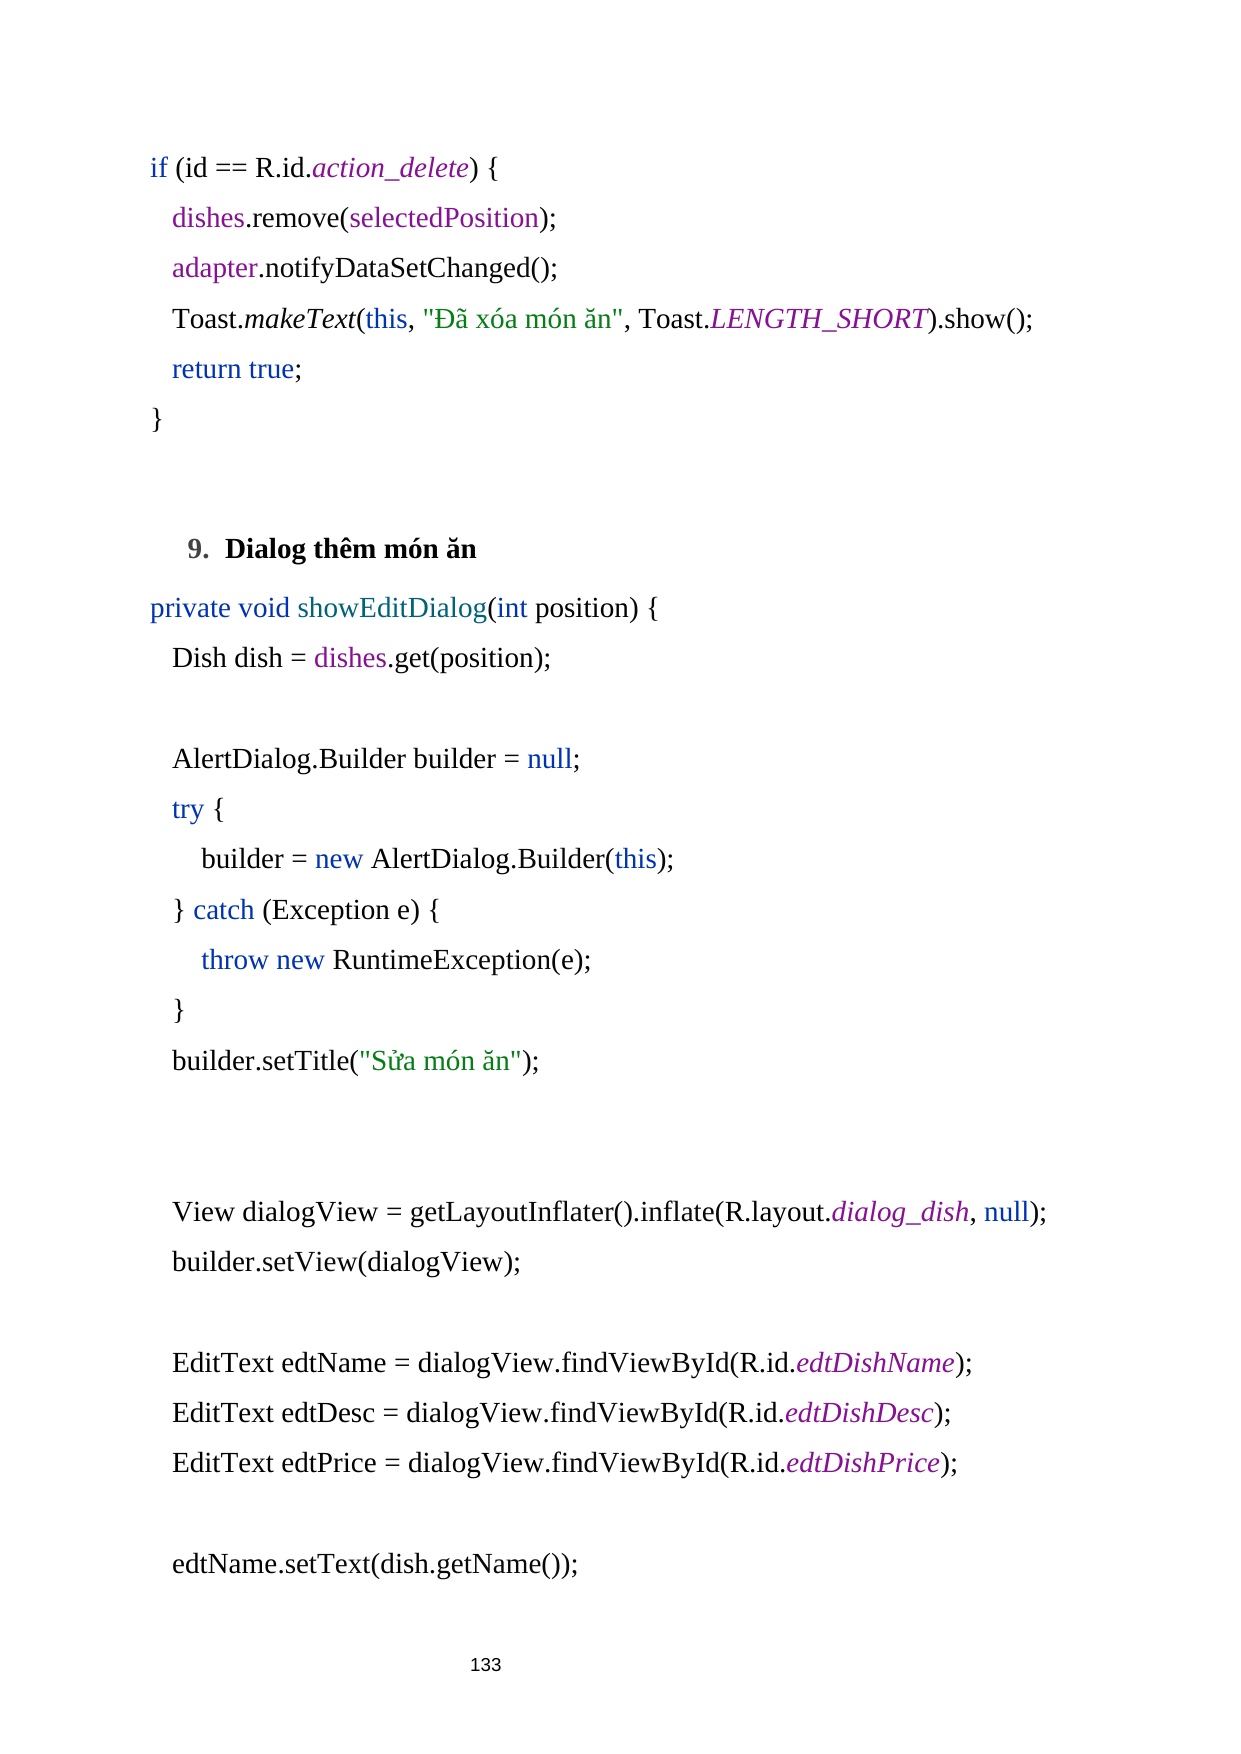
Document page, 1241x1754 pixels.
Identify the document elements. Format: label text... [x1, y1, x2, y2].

text throw new RuntimeException(e); [150, 942, 1090, 976]
text EditText edtName = dialogView.findViewById(R.id.edtDishName); [150, 1345, 1090, 1378]
text EditText edtPrice = dialogView.findViewById(R.id.edtDishPrice); [150, 1445, 1090, 1479]
subtitle Dialog thêm món ăn [187, 531, 1090, 565]
text View dialogView = getLayoutInflater().inflate(R.layout.dialog_dish, null); [150, 1194, 1090, 1227]
text builder = new AlertDialog.Builder(this); [150, 842, 1090, 875]
text edtName.setText(dish.getName()); [150, 1546, 1090, 1579]
text builder.setTitle("Sửa món ăn"); [150, 1043, 1090, 1076]
text Toast.makeText(this, "Đã xóa món ăn", Toast.LENGTH_SHORT).show(); [150, 301, 1090, 334]
text AlertDialog.Builder builder = null; [150, 741, 1090, 774]
text if (id == R.id.action_delete) { [150, 150, 1090, 183]
text } [150, 992, 1090, 1026]
text dishes.remove(selectedPosition); [150, 200, 1090, 234]
text return true; [150, 351, 1090, 385]
text } catch (Exception e) { [150, 892, 1090, 925]
text builder.setView(dialogView); [150, 1244, 1090, 1278]
text Dish dish = dishes.get(position); [150, 640, 1090, 674]
text adapter.notifyDataSetChanged(); [150, 251, 1090, 284]
text } [150, 402, 1090, 435]
text EditText edtDesc = dialogView.findViewById(R.id.edtDishDesc); [150, 1395, 1090, 1428]
text private void showEditDialog(int position) { [150, 590, 1090, 623]
text try { [150, 791, 1090, 825]
